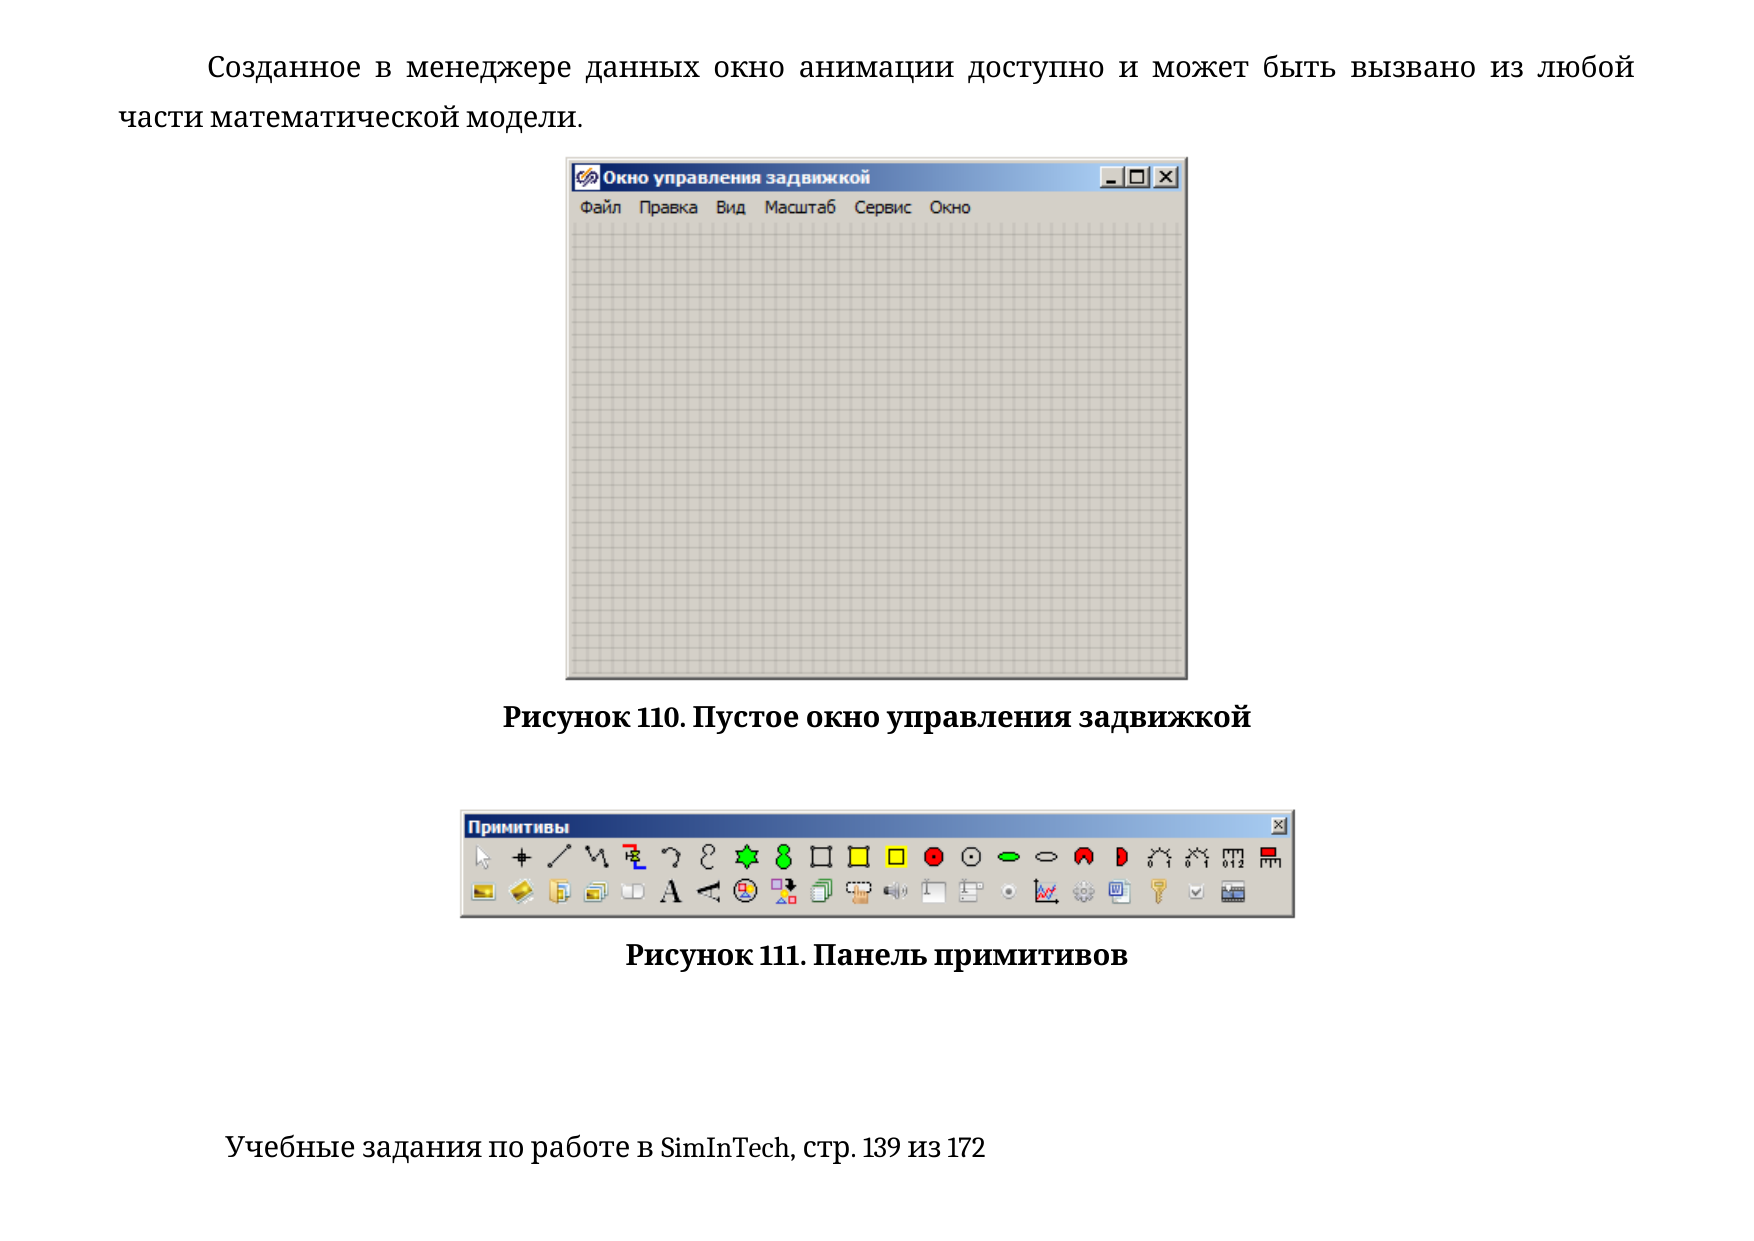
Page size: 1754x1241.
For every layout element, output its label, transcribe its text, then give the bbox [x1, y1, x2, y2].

picture [558, 151, 1196, 685]
picture [451, 802, 1303, 923]
text Созданное в менеджере данных окно анимации доступно и может быть вызвано из любой части математической модели. [118, 51, 1636, 135]
